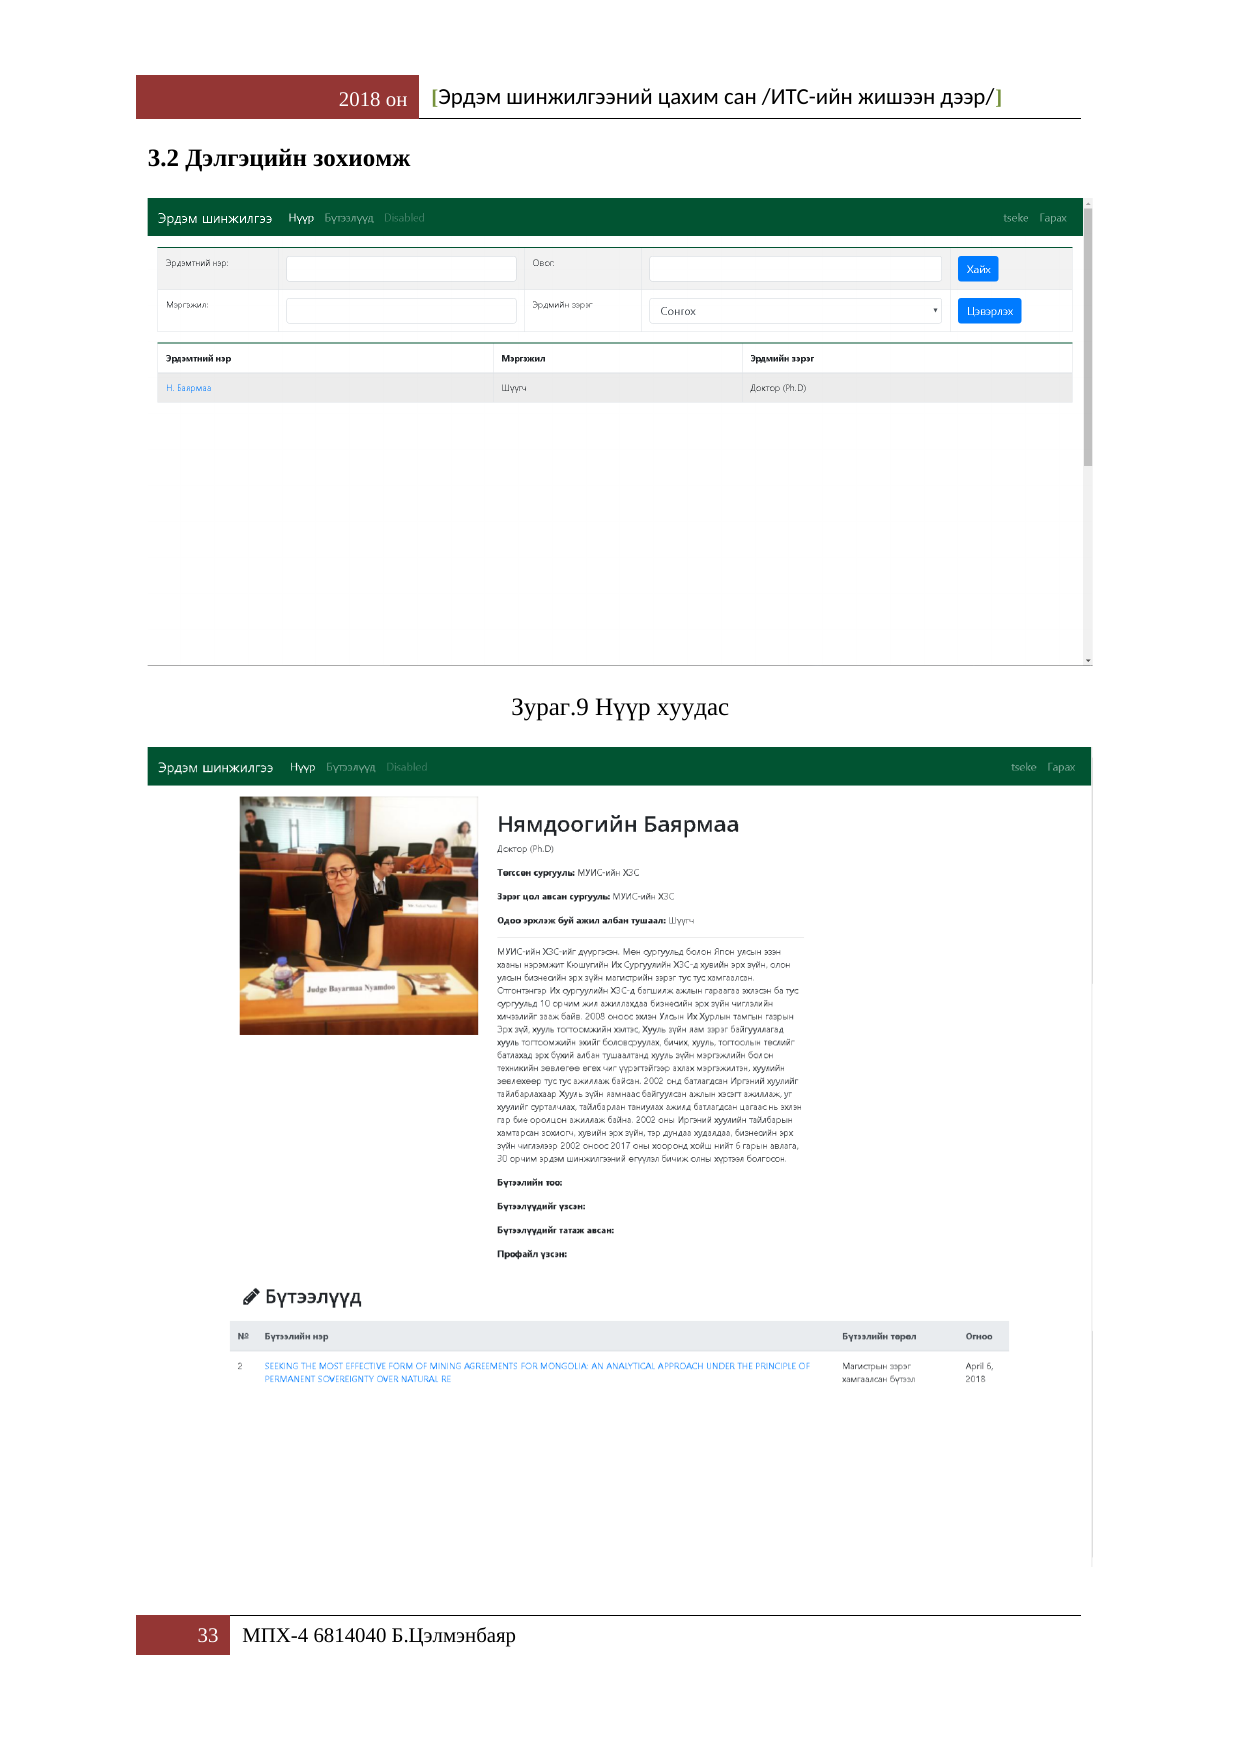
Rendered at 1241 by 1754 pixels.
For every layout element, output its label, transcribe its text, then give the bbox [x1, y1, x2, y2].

picture [147, 747, 1093, 1567]
picture [147, 198, 1093, 666]
subtitle 3.2 Дэлгэцийн зохиомж [148, 143, 1092, 172]
text Зураг.9 Нүүр хуудас [148, 692, 1092, 721]
